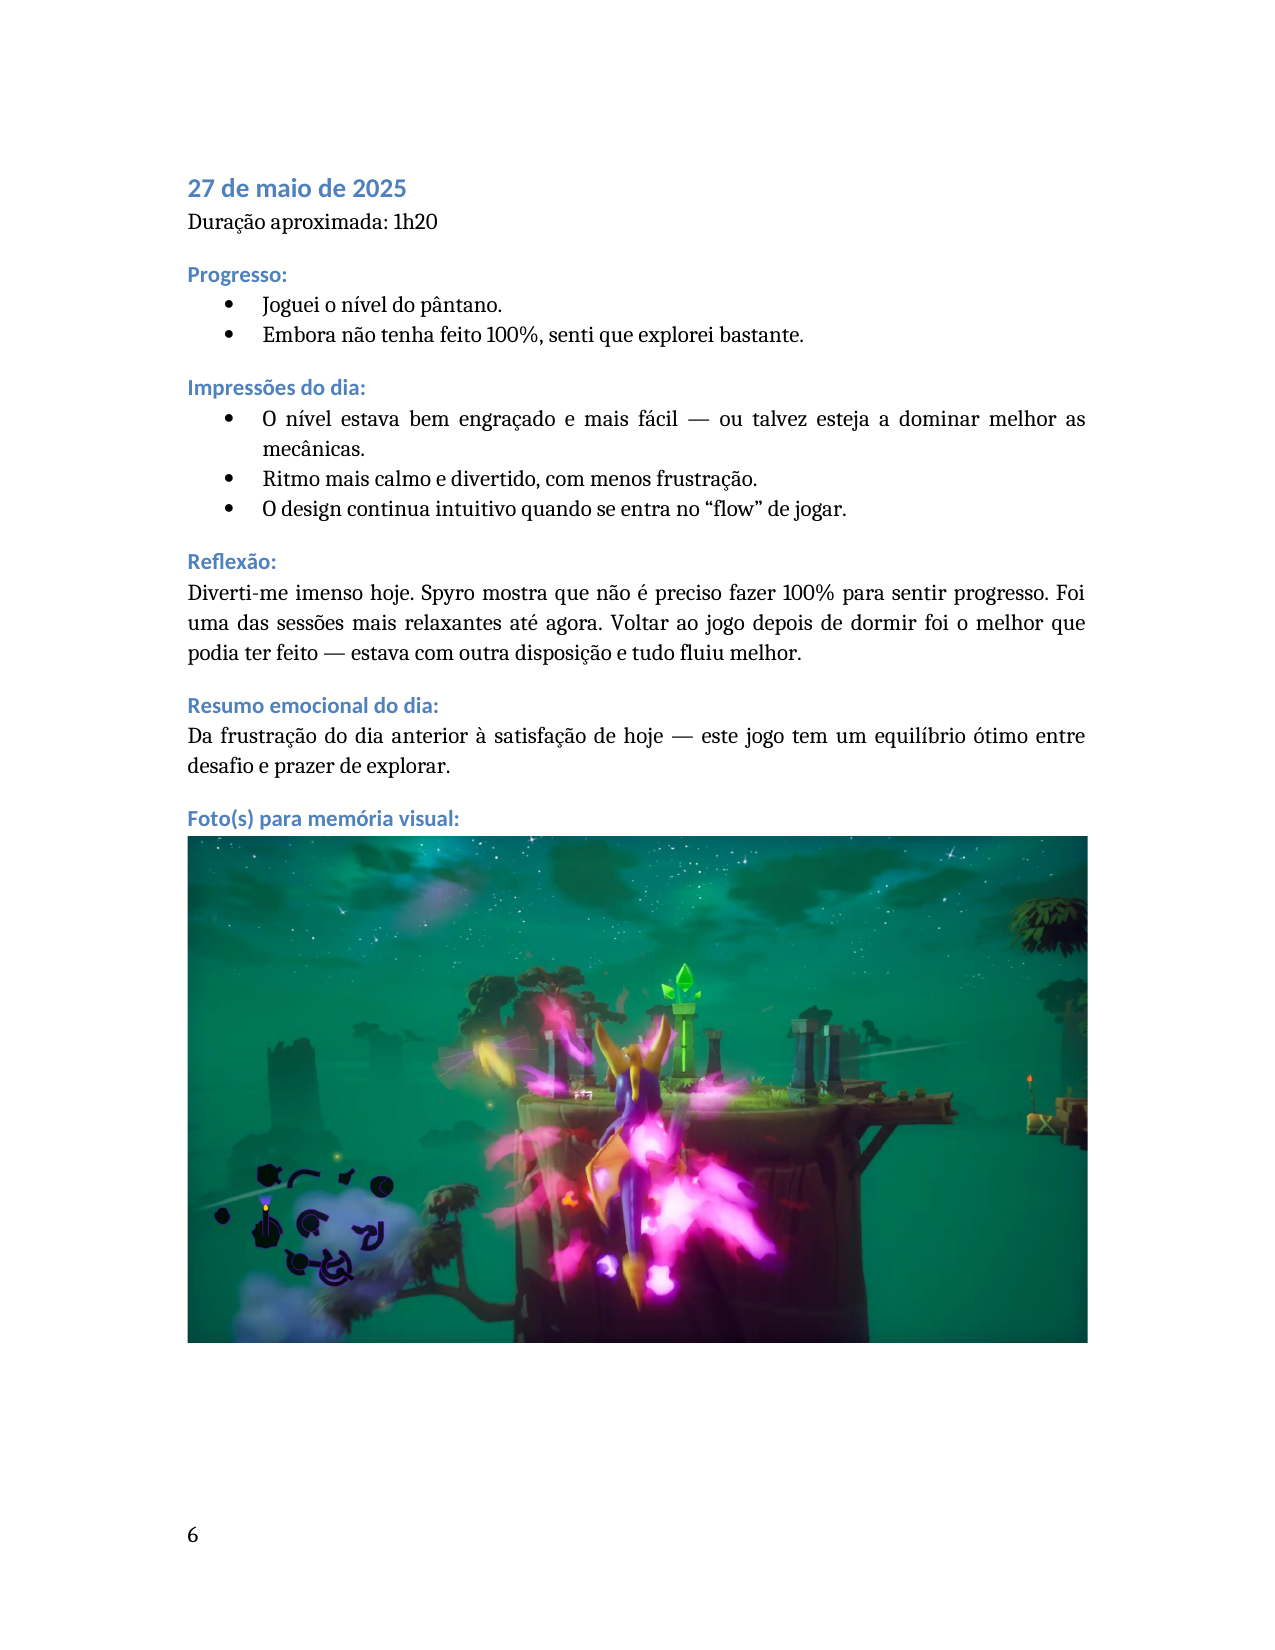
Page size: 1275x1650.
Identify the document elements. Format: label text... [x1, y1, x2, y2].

list Joguei o nível do pântano. [225, 292, 1087, 318]
text Da frustração do dia anterior à satisfação de hoje — este jogo tem um equilíbrio ótimo entre desafio e prazer de explorar. [187, 723, 1087, 779]
subtitle Impressões do dia: [187, 373, 1087, 401]
subtitle 27 de maio de 2025 [187, 171, 1087, 204]
list O nível estava bem engraçado e mais fácil — ou talvez esteja a dominar melhor as mecânicas. [225, 405, 1087, 462]
subtitle Reflexão: [187, 547, 1087, 575]
subtitle Foto(s) para memória visual: [187, 804, 1087, 832]
subtitle Resumo emocional do dia: [187, 691, 1087, 719]
text Duração aproximada: 1h20 [187, 209, 1087, 235]
list Embora não tenha feito 100%, senti que explorei bastante. [225, 322, 1087, 348]
picture [187, 836, 1088, 1343]
list O design continua intuitivo quando se entra no “flow” de jogar. [225, 496, 1087, 522]
text Diverti-me imenso hoje. Spyro mostra que não é preciso fazer 100% para sentir progresso. Foi uma das sessões mais relaxantes até agora. Voltar ao jogo depois de dormir foi o melhor que podia ter feito — estava com outra disposição e tudo fluiu melhor. [187, 579, 1087, 666]
list Ritmo mais calmo e divertido, com menos frustração. [225, 466, 1087, 492]
subtitle Progresso: [187, 260, 1087, 288]
